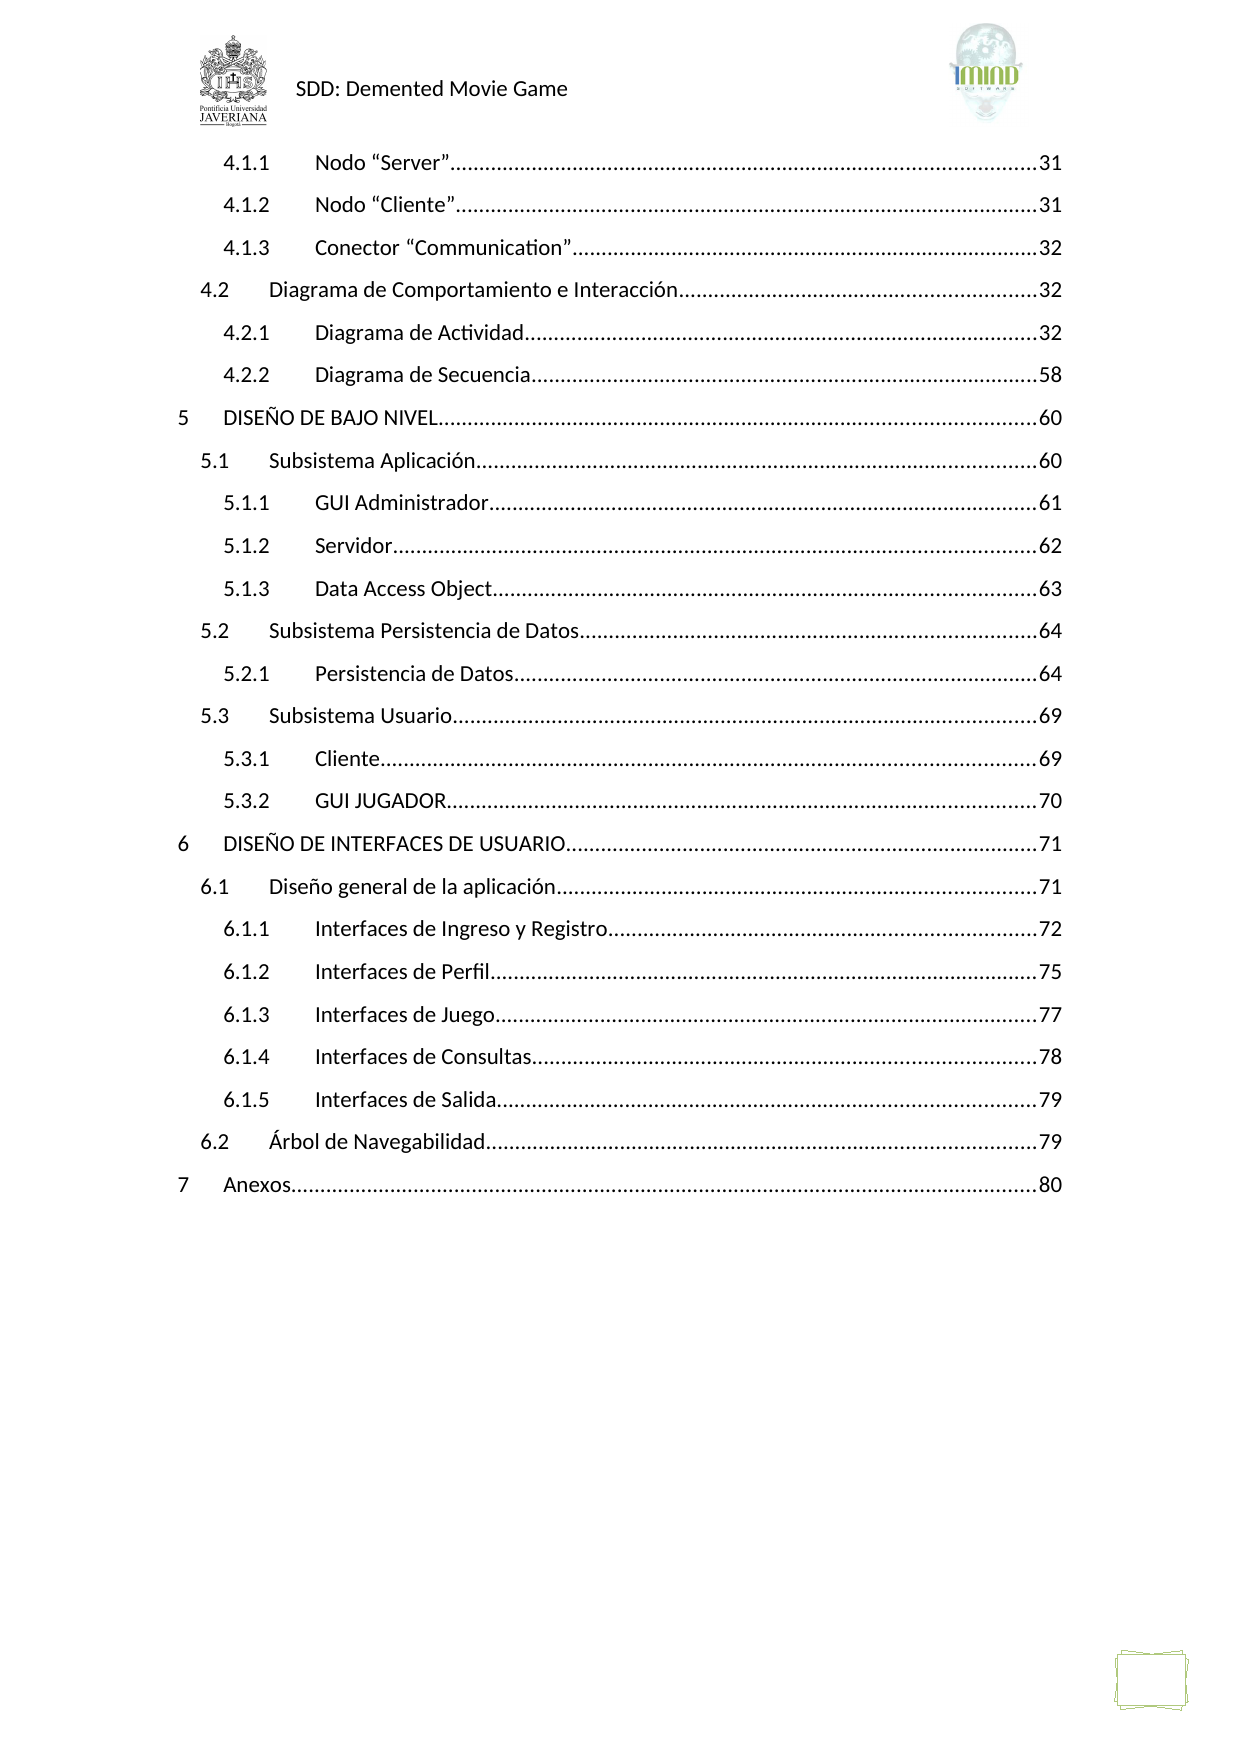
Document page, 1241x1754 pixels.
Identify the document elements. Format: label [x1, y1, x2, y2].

picture [948, 23, 1029, 127]
picture [200, 35, 267, 127]
